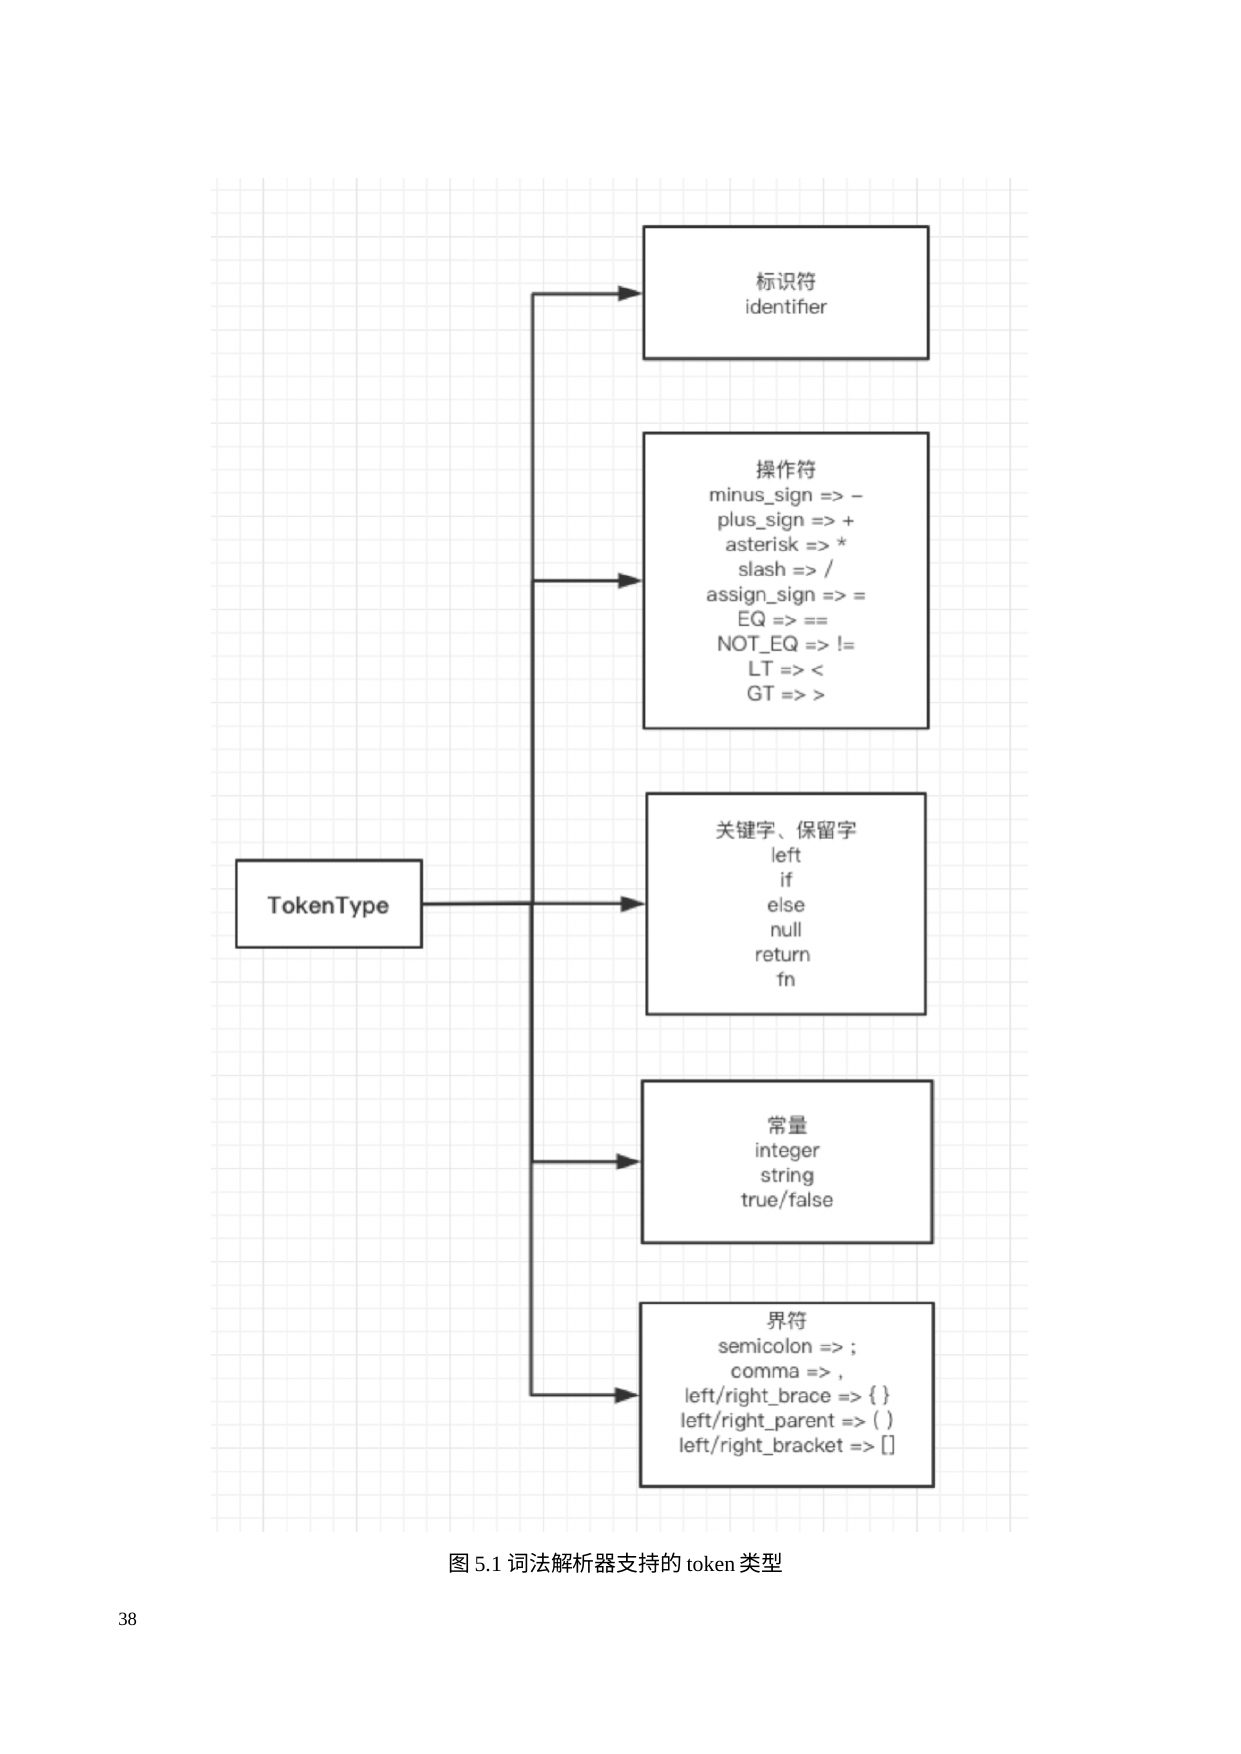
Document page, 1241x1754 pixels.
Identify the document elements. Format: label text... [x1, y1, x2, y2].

text 图5.1 词法解析器支持的token类型 [118, 1546, 1063, 1577]
picture [202, 178, 1029, 1532]
